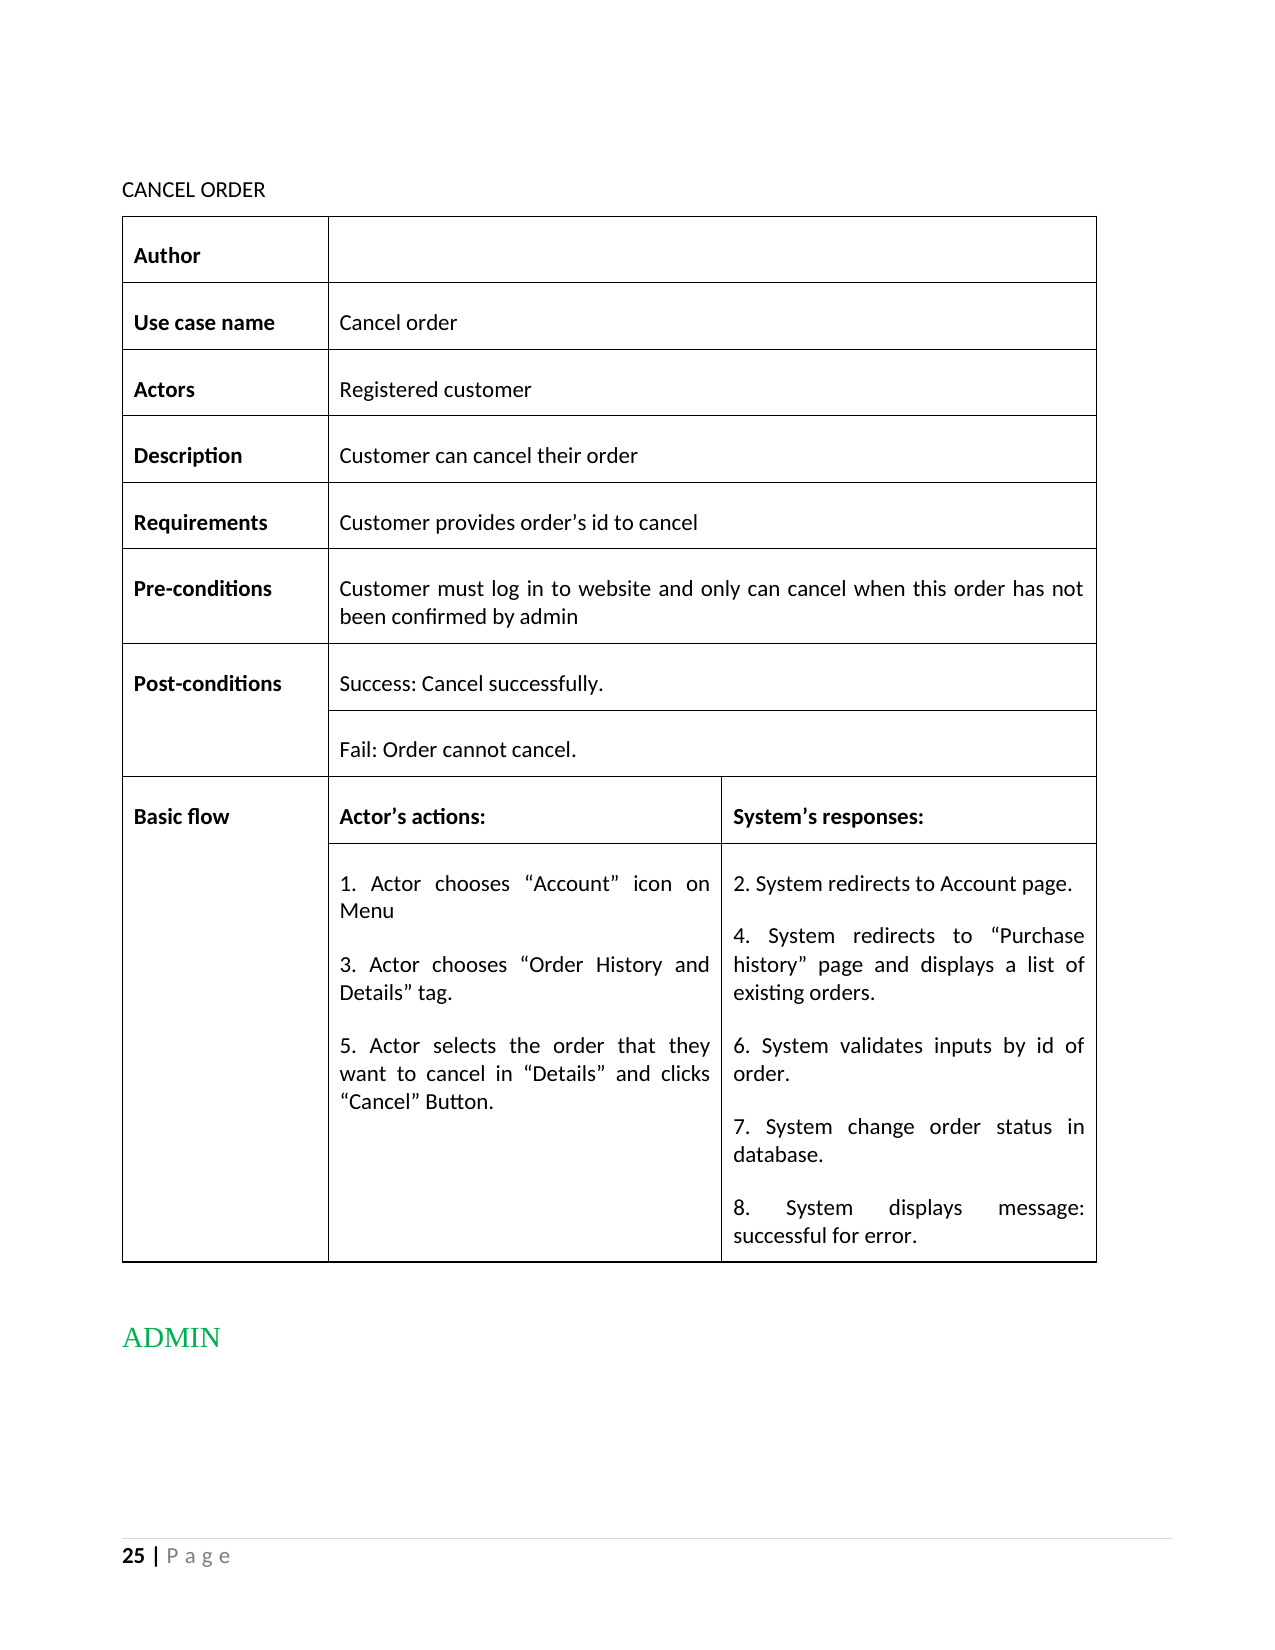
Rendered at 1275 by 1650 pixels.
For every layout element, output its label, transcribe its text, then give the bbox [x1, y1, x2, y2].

table_cell Actors [123, 350, 328, 415]
subtitle CANCEL ORDER [122, 175, 1172, 203]
table_cell Pre-conditions [123, 549, 328, 643]
table_cell Registered customer [329, 350, 1096, 415]
table_cell Customer must log in to website and only can cancel when this order has not been confirmed by admin [329, 549, 1096, 643]
table_cell Success: Cancel successfully. [329, 644, 1096, 709]
table_cell Post-conditions [123, 644, 328, 776]
table_cell 2. System redirects to Account page. 4. System redirects to “Purchase history” page and displays a list of existing orders. 6. System validates inputs by id of order. 7. System change order status in database. 8. System displays message: successful for error. [722, 844, 1096, 1261]
table_cell Description [123, 416, 328, 482]
table_cell System’s responses: [722, 777, 1096, 843]
table_cell Use case name [123, 283, 328, 349]
table_cell Requirements [123, 483, 328, 548]
table_header [329, 217, 1096, 282]
table_cell 1. Actor chooses “Account” icon on Menu 3. Actor chooses “Order History and Details” tag. 5. Actor selects the order that they want to cancel in “Details” and clicks “Cancel” Button. [329, 844, 721, 1261]
table_cell Basic flow [123, 777, 328, 1261]
table_cell Customer provides order’s id to cancel [329, 483, 1096, 548]
table_cell Actor’s actions: [329, 777, 721, 843]
subtitle ADMIN [122, 1320, 1172, 1354]
table_cell Customer can cancel their order [329, 416, 1096, 482]
table_cell Cancel order [329, 283, 1096, 349]
table_header Author [123, 217, 328, 282]
table_cell Fail: Order cannot cancel. [329, 711, 1096, 776]
